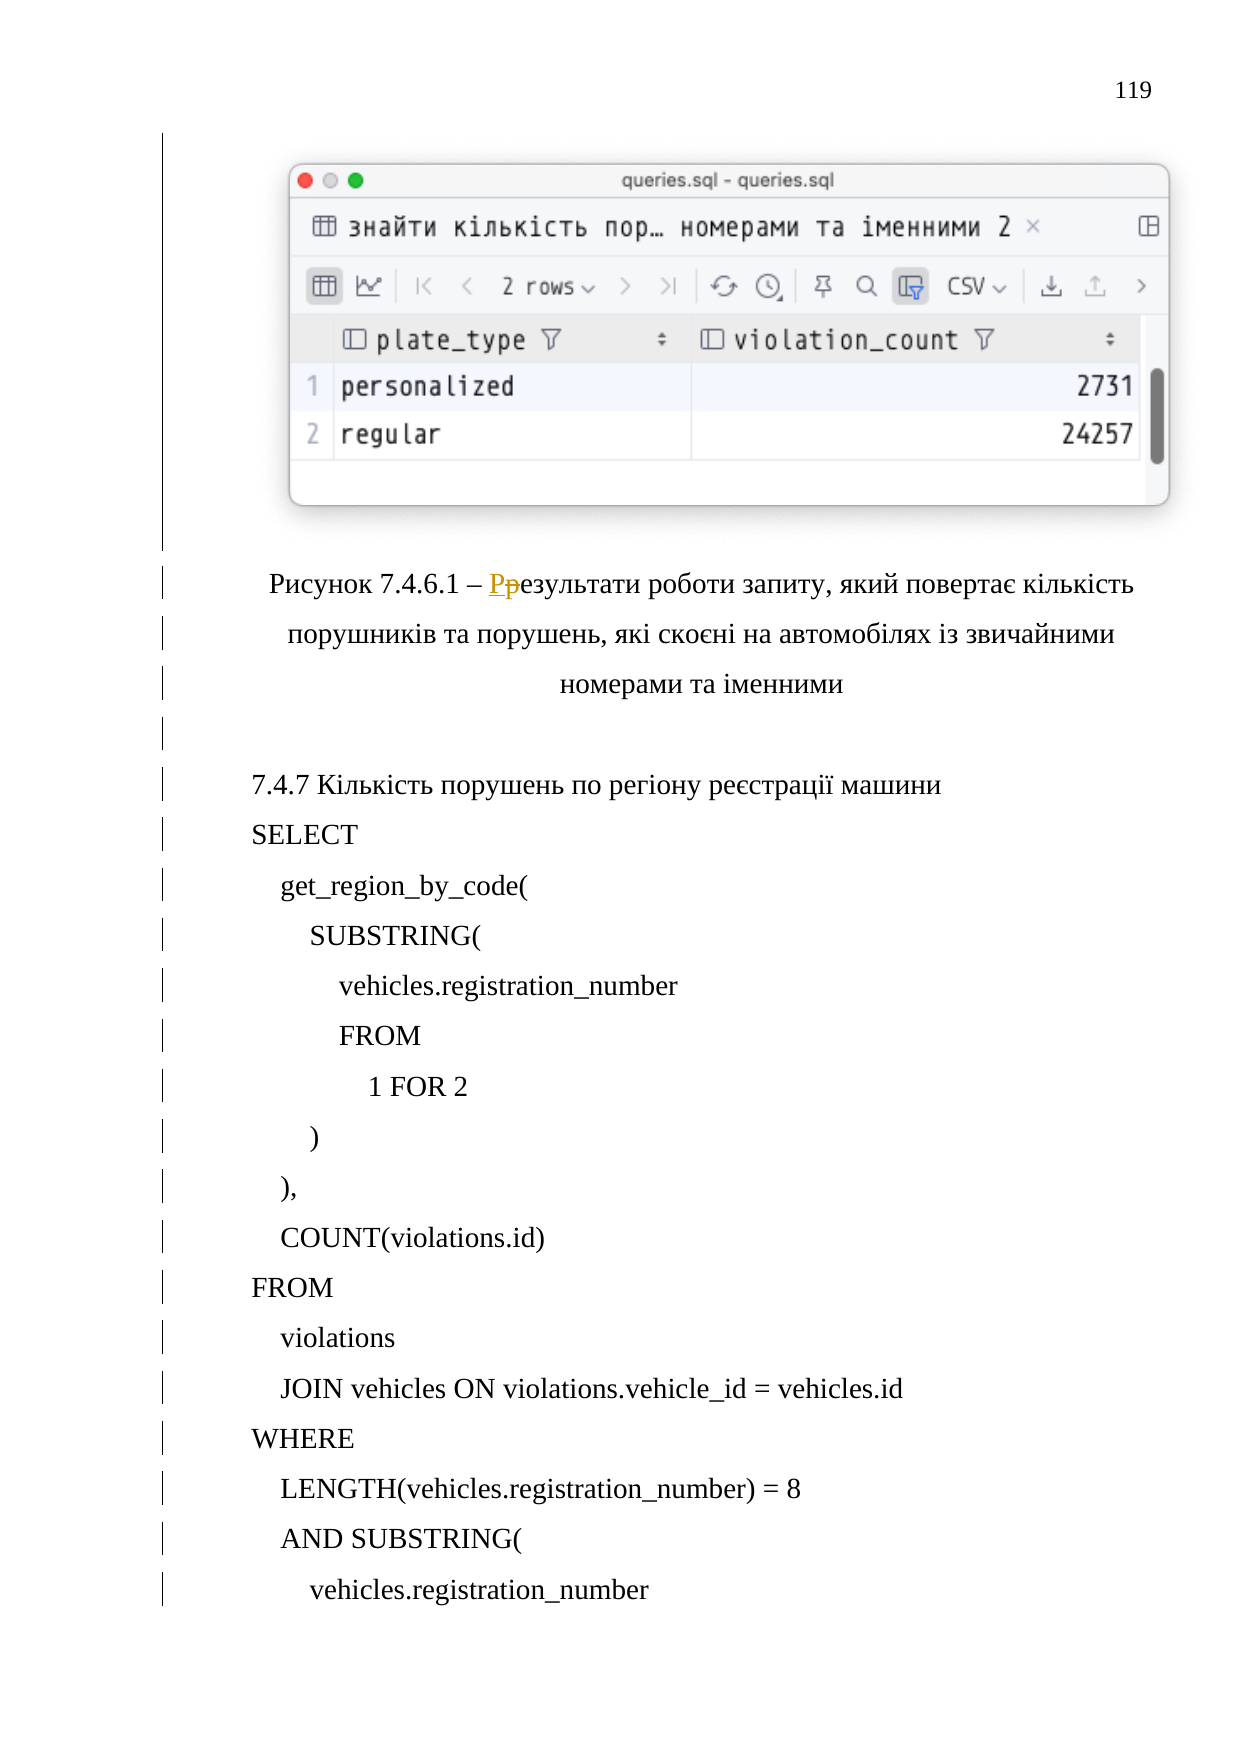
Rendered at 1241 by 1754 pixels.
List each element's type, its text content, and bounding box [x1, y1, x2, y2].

text AND SUBSTRING( [177, 1522, 1152, 1555]
text ) [177, 1119, 1152, 1153]
text 1 FOR 2 [177, 1069, 1152, 1102]
text violations [177, 1320, 1152, 1354]
picture [251, 132, 1208, 552]
text SELECT [177, 817, 1152, 851]
text JOIN vehicles ON violations.vehicle_id = vehicles.id [177, 1371, 1152, 1404]
text Рисунок 7.4.6.1 – езультати роботи запиту, який повертає кількість [177, 566, 1152, 599]
text vehicles.registration_number [177, 1572, 1152, 1606]
text порушників та порушень, які скоєні на автомобілях із звичайними [177, 616, 1152, 649]
text ), [177, 1169, 1152, 1203]
text WHERE [177, 1421, 1152, 1454]
text номерами та іменними [177, 666, 1152, 700]
text FROM [177, 1018, 1152, 1052]
text vehicles.registration_number [177, 968, 1152, 1002]
text LENGTH(vehicles.registration_number) = 8 [177, 1471, 1152, 1505]
text COUNT(violations.id) [177, 1220, 1152, 1253]
text 7.4.7 Кількість порушень по регіону реєстрації машини [177, 767, 1152, 801]
text FROM [177, 1270, 1152, 1304]
text get_region_by_code( [177, 868, 1152, 901]
text SUBSTRING( [177, 918, 1152, 951]
